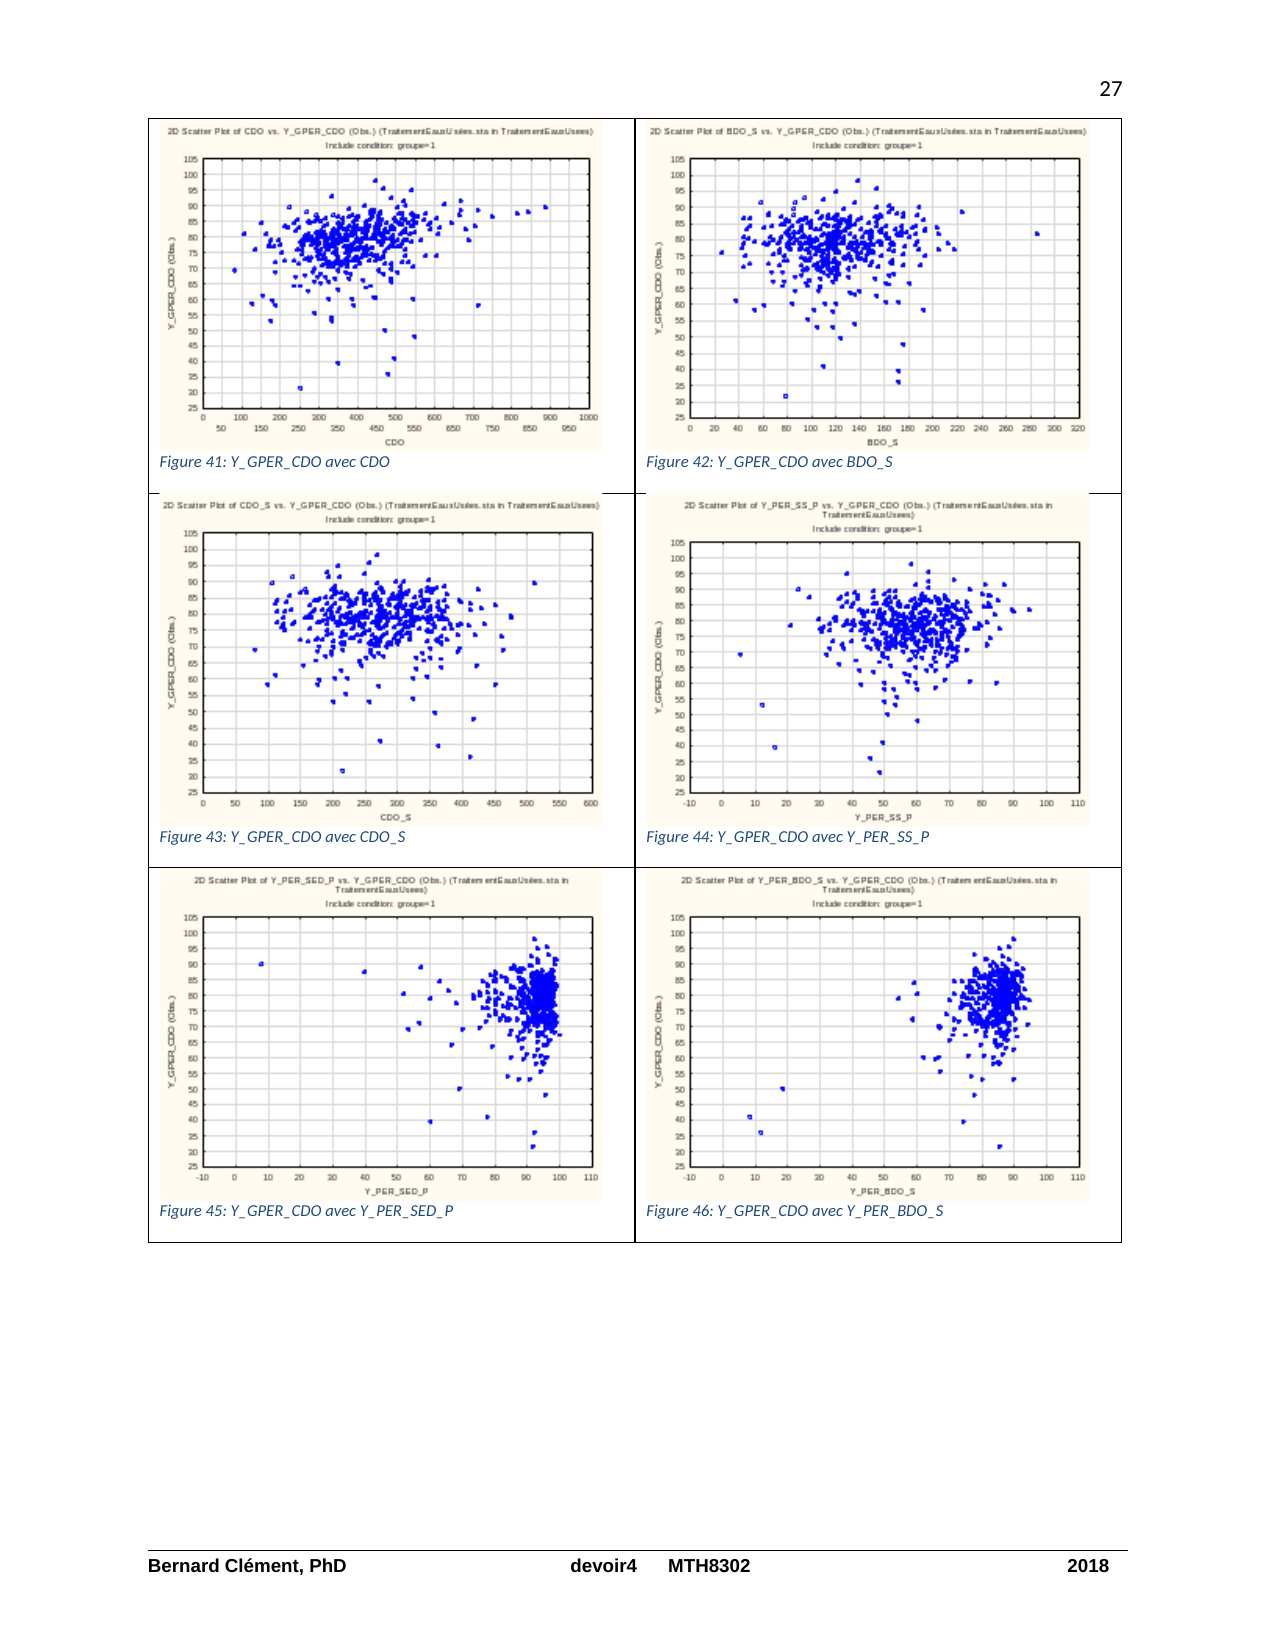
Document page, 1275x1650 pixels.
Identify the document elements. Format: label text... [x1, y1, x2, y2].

table_cell Figure 43: Y_GPER_CDO avec CDO_S [149, 494, 634, 867]
table_cell Figure 44: Y_GPER_CDO avec Y_PER_SS_P [636, 494, 1121, 867]
table_cell Figure 45: Y_GPER_CDO avec Y_PER_SED_P [149, 868, 634, 1242]
table_header Figure 41: Y_GPER_CDO avec CDO [149, 119, 634, 493]
table_header Figure 42: Y_GPER_CDO avec BDO_S [636, 119, 1121, 493]
table_cell Figure 46: Y_GPER_CDO avec Y_PER_BDO_S [636, 868, 1121, 1242]
